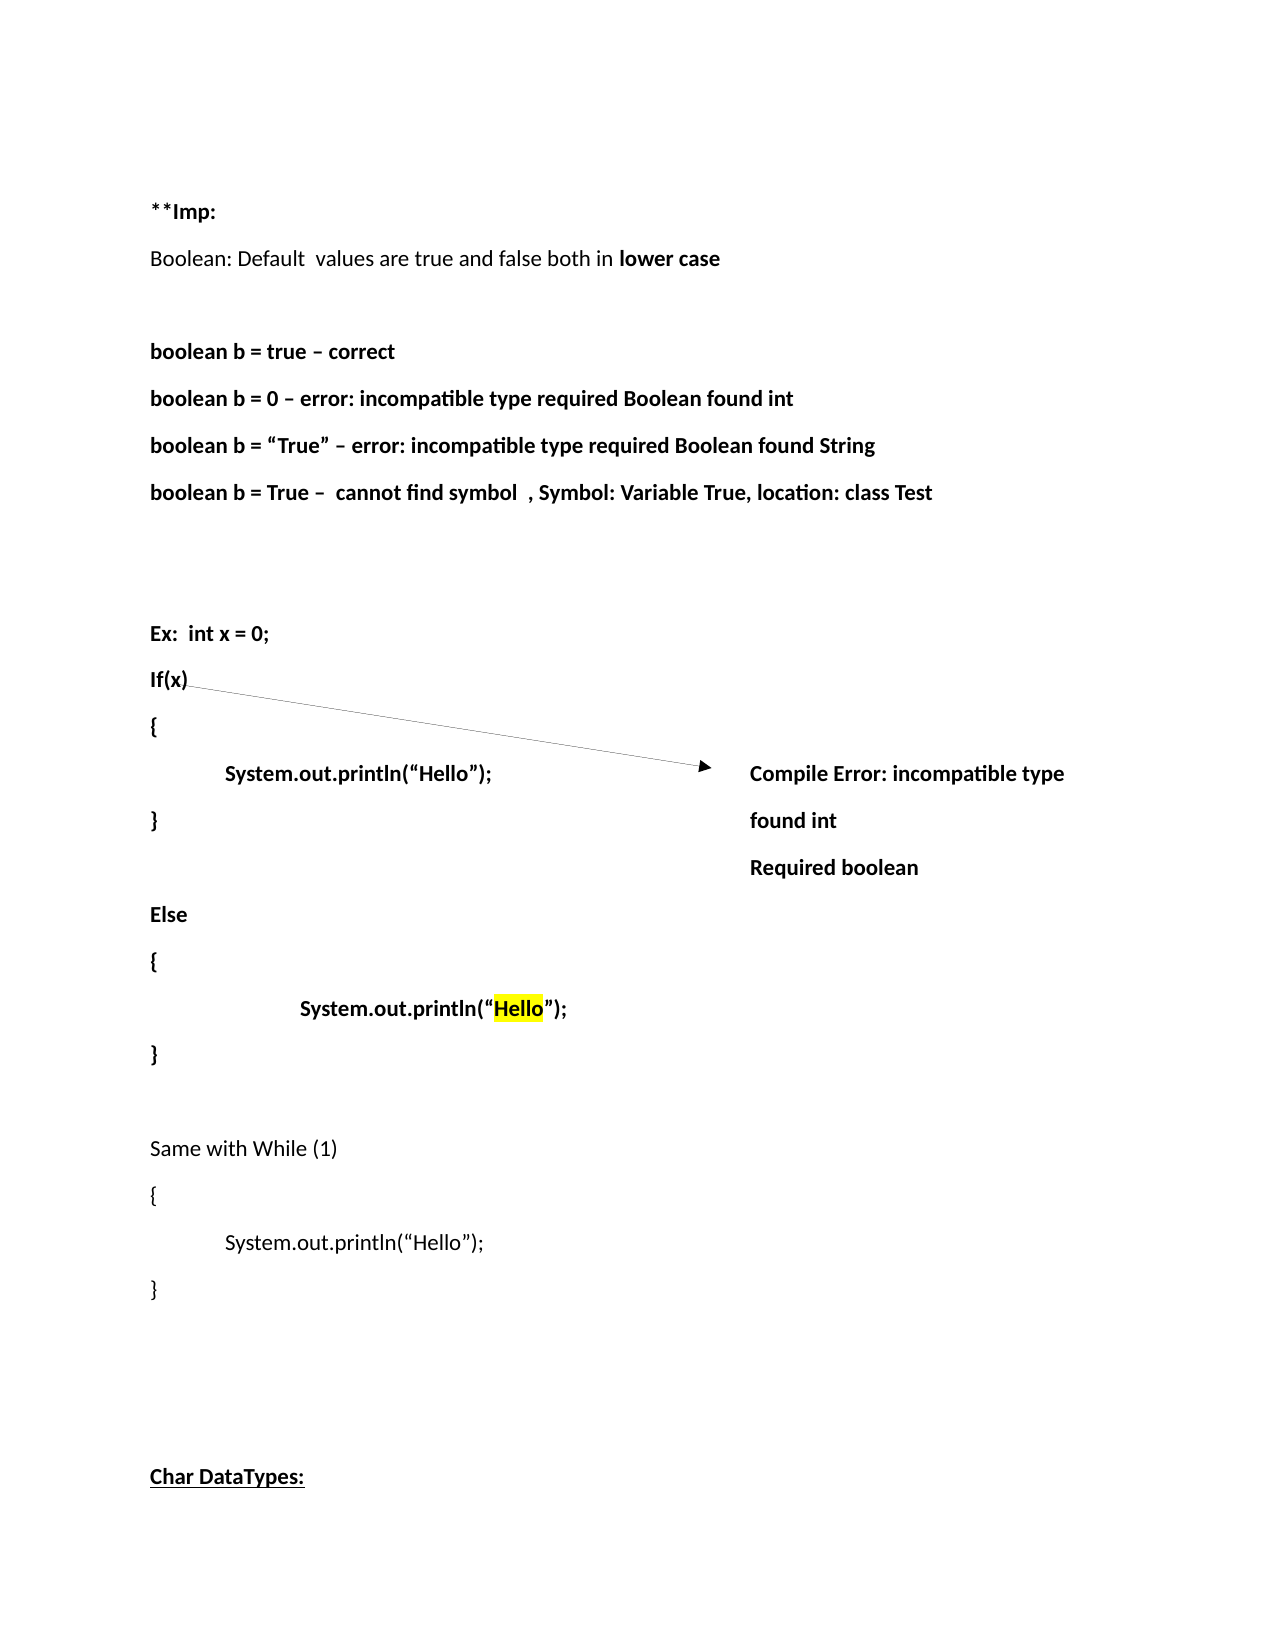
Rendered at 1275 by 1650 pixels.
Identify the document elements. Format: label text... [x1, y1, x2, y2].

text System.out.println(“Hello”); [150, 994, 494, 1022]
text { [150, 712, 531, 741]
text Boolean: Default values are true and false both in lower case [150, 244, 1125, 272]
text } [150, 1041, 1125, 1069]
text **Imp: [150, 197, 1125, 225]
text { [362, 712, 1125, 741]
text boolean b = true – correct [150, 337, 1125, 366]
text System.out.println(“Hello”); Compile Error: incompatible type [150, 759, 1125, 787]
text System.out.println(“Hello”); [543, 994, 1125, 1022]
text Required boolean [150, 853, 1125, 881]
text { [150, 1181, 1125, 1209]
text } found int [150, 806, 1125, 834]
text } [150, 1275, 1125, 1303]
text boolean b = True – cannot find symbol , Symbol: Variable True, location: class Test [150, 478, 1125, 506]
text Ex: int x = 0; [150, 619, 1125, 647]
text Char DataTypes: [150, 1462, 1125, 1491]
text System.out.println(“Hello”); [150, 1228, 1125, 1256]
text boolean b = “True” – error: incompatible type required Boolean found String [150, 431, 1125, 459]
text If(x) [150, 666, 1125, 694]
text Same with While (1) [150, 1134, 1125, 1162]
text boolean b = 0 – error: incompatible type required Boolean found int [150, 384, 1125, 412]
text { [150, 947, 1125, 975]
text Else [150, 900, 1125, 928]
